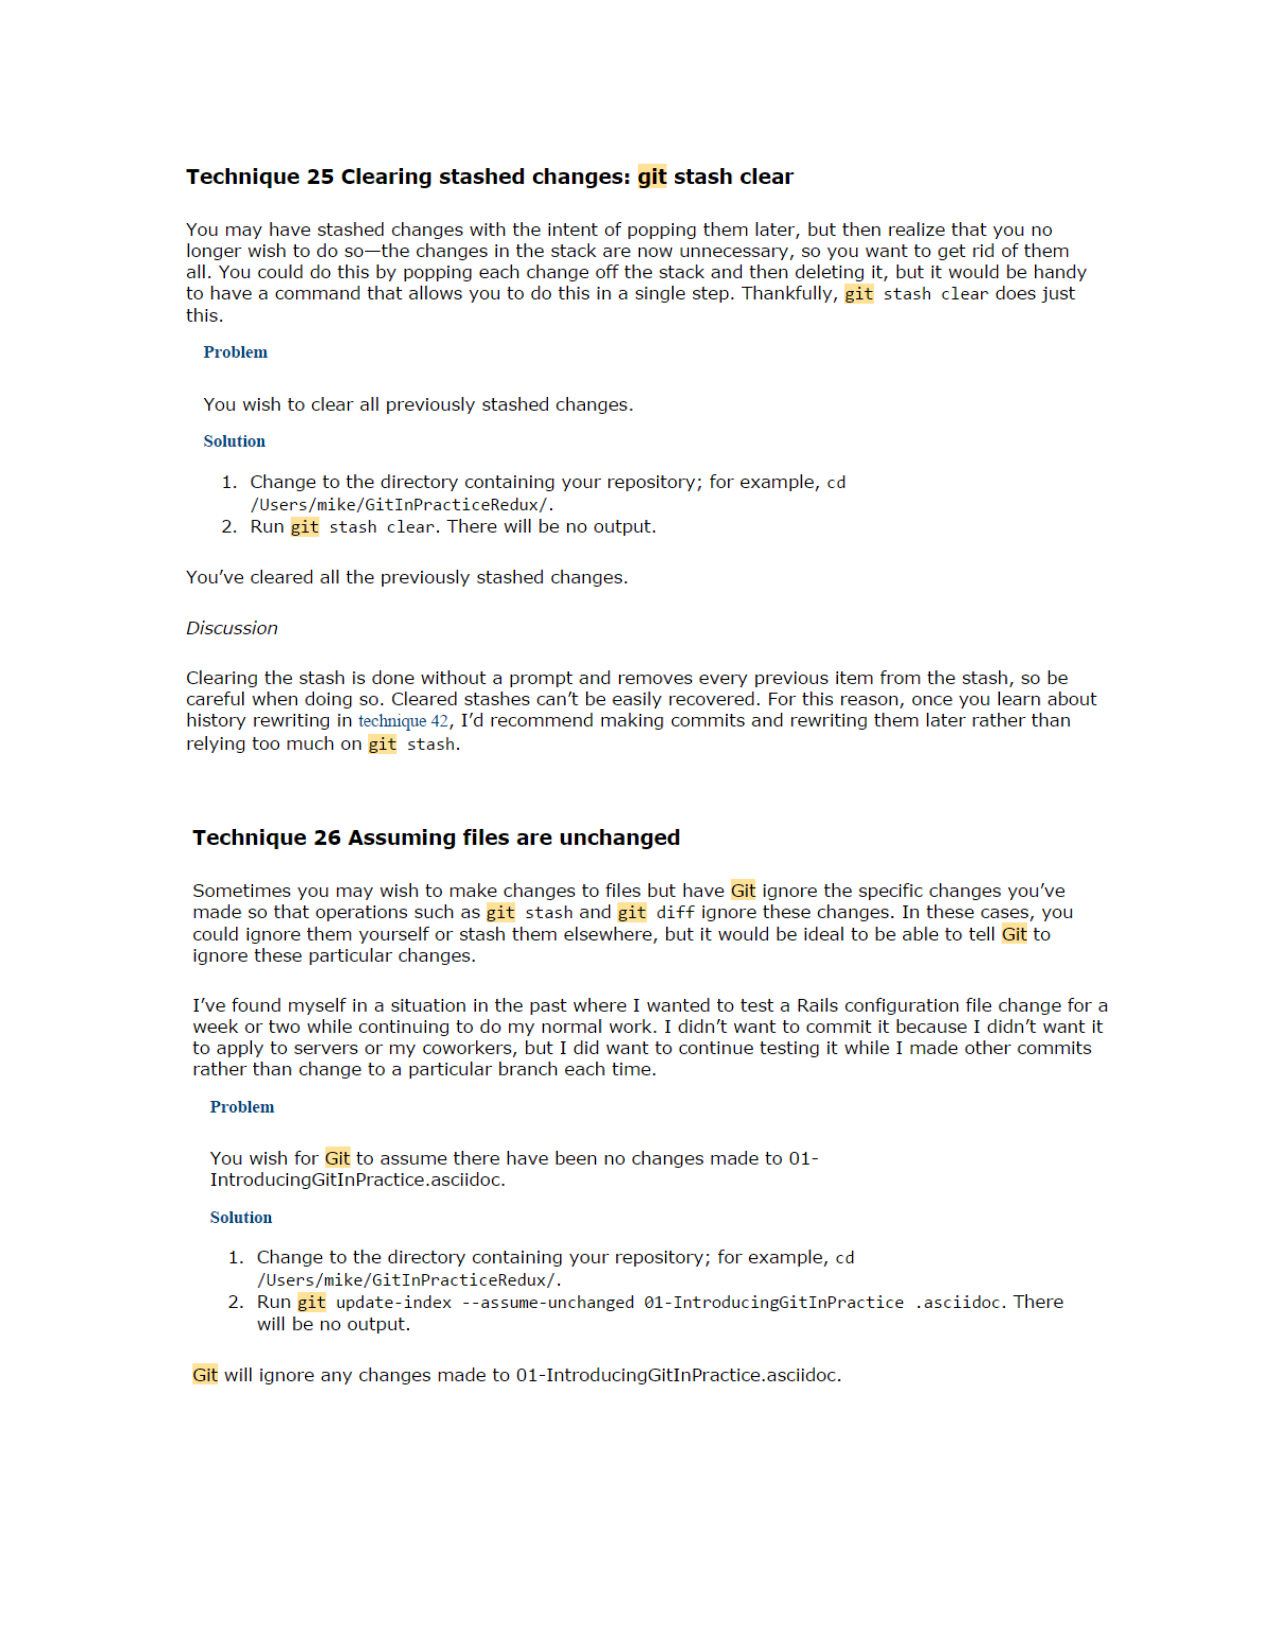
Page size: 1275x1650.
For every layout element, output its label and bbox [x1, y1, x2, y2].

picture [150, 812, 1125, 1410]
picture [150, 150, 1125, 788]
